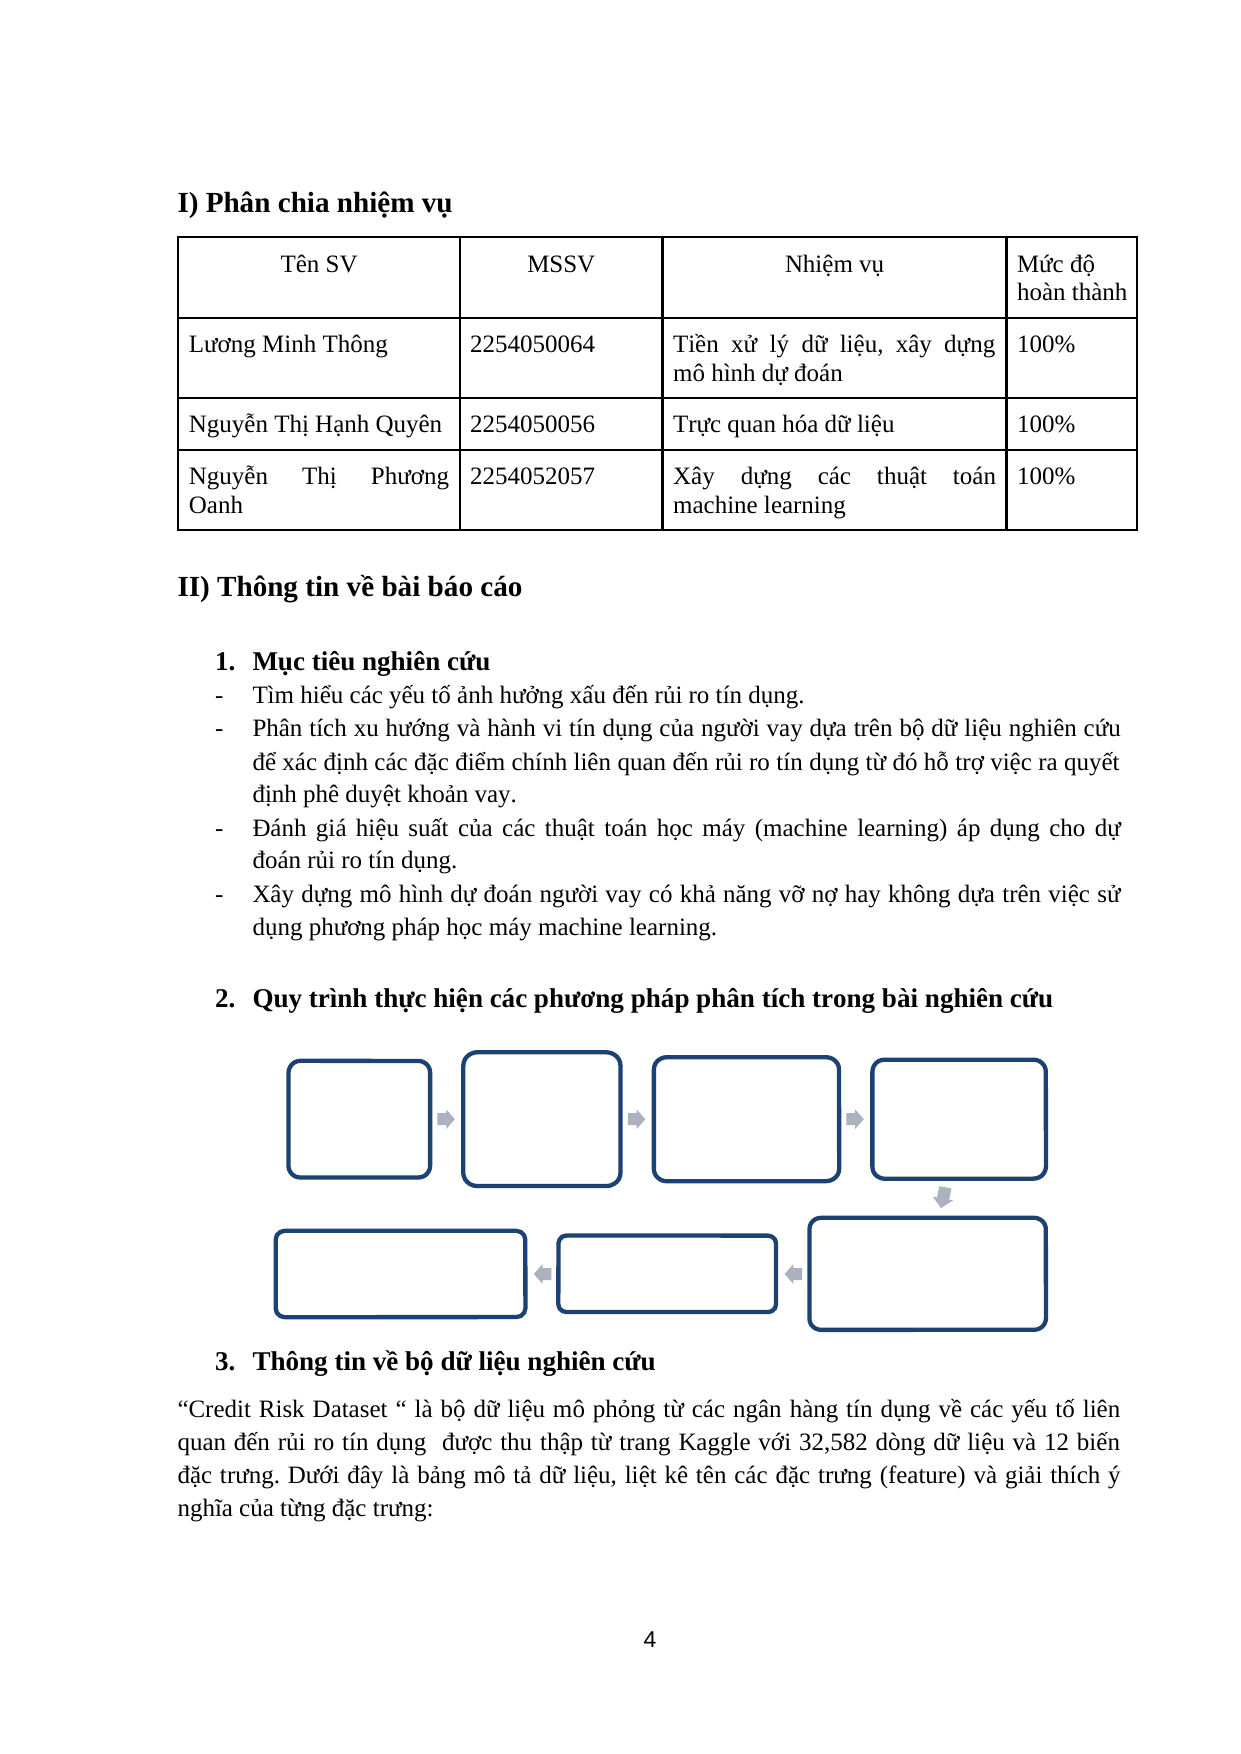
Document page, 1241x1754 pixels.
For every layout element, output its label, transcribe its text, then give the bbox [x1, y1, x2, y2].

list Xây dựng mô hình dự đoán người vay có khả năng vỡ nợ hay không dựa trên việc sử dụng phương pháp học máy machine learning. [215, 879, 1122, 940]
table_cell 2254052057 [461, 451, 661, 529]
subtitle Quy trình thực hiện các phương pháp phân tích trong bài nghiên cứu [215, 982, 1122, 1013]
subtitle Thông tin về bộ dữ liệu nghiên cứu [215, 1346, 1122, 1377]
list Đánh giá hiệu suất của các thuật toán học máy (machine learning) áp dụng cho dự đoán rủi ro tín dụng. [215, 813, 1122, 874]
table_cell Tiền xử lý dữ liệu, xây dựng mô hình dự đoán [664, 319, 1005, 397]
subtitle Mục tiêu nghiên cứu [215, 645, 1122, 676]
table_cell 2254050056 [461, 399, 661, 449]
subtitle II) Thông tin về bài báo cáo [177, 569, 1122, 602]
list Tìm hiểu các yếu tố ảnh hưởng xấu đến rủi ro tín dụng. [215, 681, 1122, 709]
table_cell 100% [1008, 399, 1136, 449]
table_header MSSV [461, 238, 661, 317]
table_cell Lương Minh Thông [179, 319, 459, 397]
subtitle I) Phân chia nhiệm vụ [177, 185, 1122, 219]
table_cell 100% [1008, 319, 1136, 397]
table_cell Xây dựng các thuật toán machine learning [664, 451, 1005, 529]
table_cell 100% [1008, 451, 1136, 529]
list Phân tích xu hướng và hành vi tín dụng của người vay dựa trên bộ dữ liệu nghiên cứu để xác định các đặc điểm chính liên quan đến rủi ro tín dụng từ đó hỗ trợ việc ra quyết định phê duyệt khoản vay. [215, 713, 1122, 808]
table_cell Trực quan hóa dữ liệu [664, 399, 1005, 449]
table_header Tên SV [179, 238, 459, 317]
text “Credit Risk Dataset “ là bộ dữ liệu mô phỏng từ các ngân hàng tín dụng về các yếu tố liên quan đến rủi ro tín dụng được thu thập từ trang Kaggle với 32,582 dòng dữ liệu và 12 biến đặc trưng. Dưới đây là bảng mô tả dữ liệu, liệt kê tên các đặc trưng (feature) và giải thích ý nghĩa của từng đặc trưng: [177, 1394, 1122, 1522]
table_header Mức độ hoàn thành [1008, 238, 1136, 317]
table_cell Nguyễn Thị Phương Oanh [179, 451, 459, 529]
table_cell 2254050064 [461, 319, 661, 397]
table_cell Nguyễn Thị Hạnh Quyên [179, 399, 459, 449]
table_header Nhiệm vụ [664, 238, 1005, 317]
